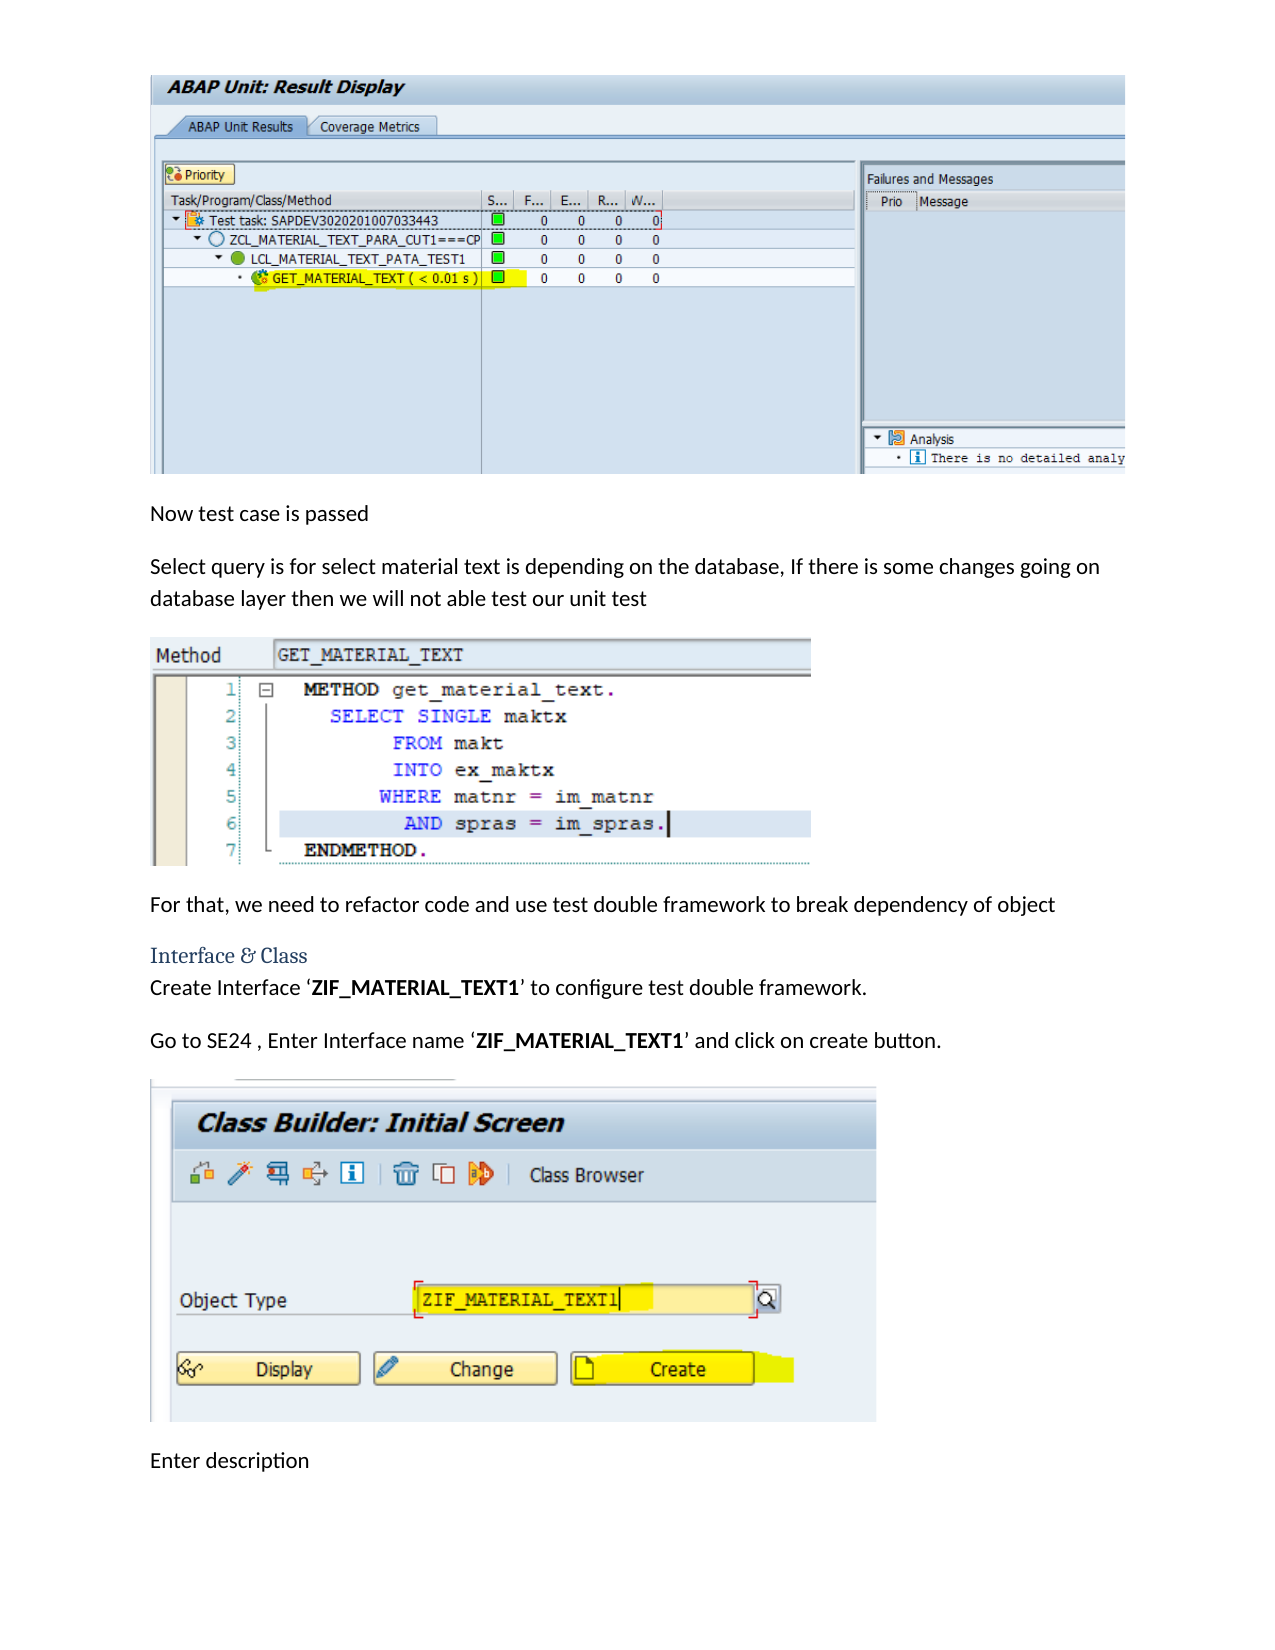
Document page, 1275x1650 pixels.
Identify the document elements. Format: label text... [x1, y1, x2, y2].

picture [150, 1079, 877, 1422]
text Now test case is passed [150, 499, 1125, 527]
text Enter description [150, 1447, 1125, 1474]
text Go to SE24 , Enter Interface name ‘ZIF_MATERIAL_TEXT1’ and click on create button. [150, 1026, 1125, 1054]
picture [150, 75, 1125, 474]
subtitle Interface & Class [150, 943, 1125, 969]
picture [150, 637, 811, 866]
text Select query is for select material text is depending on the database, If there is some changes going on database layer then we will not able test our unit test [150, 552, 1125, 612]
text Create Interface ‘ZIF_MATERIAL_TEXT1’ to configure test double framework. [150, 973, 1125, 1001]
text For that, we need to refactor code and use test double framework to break dependency of object [150, 890, 1125, 918]
